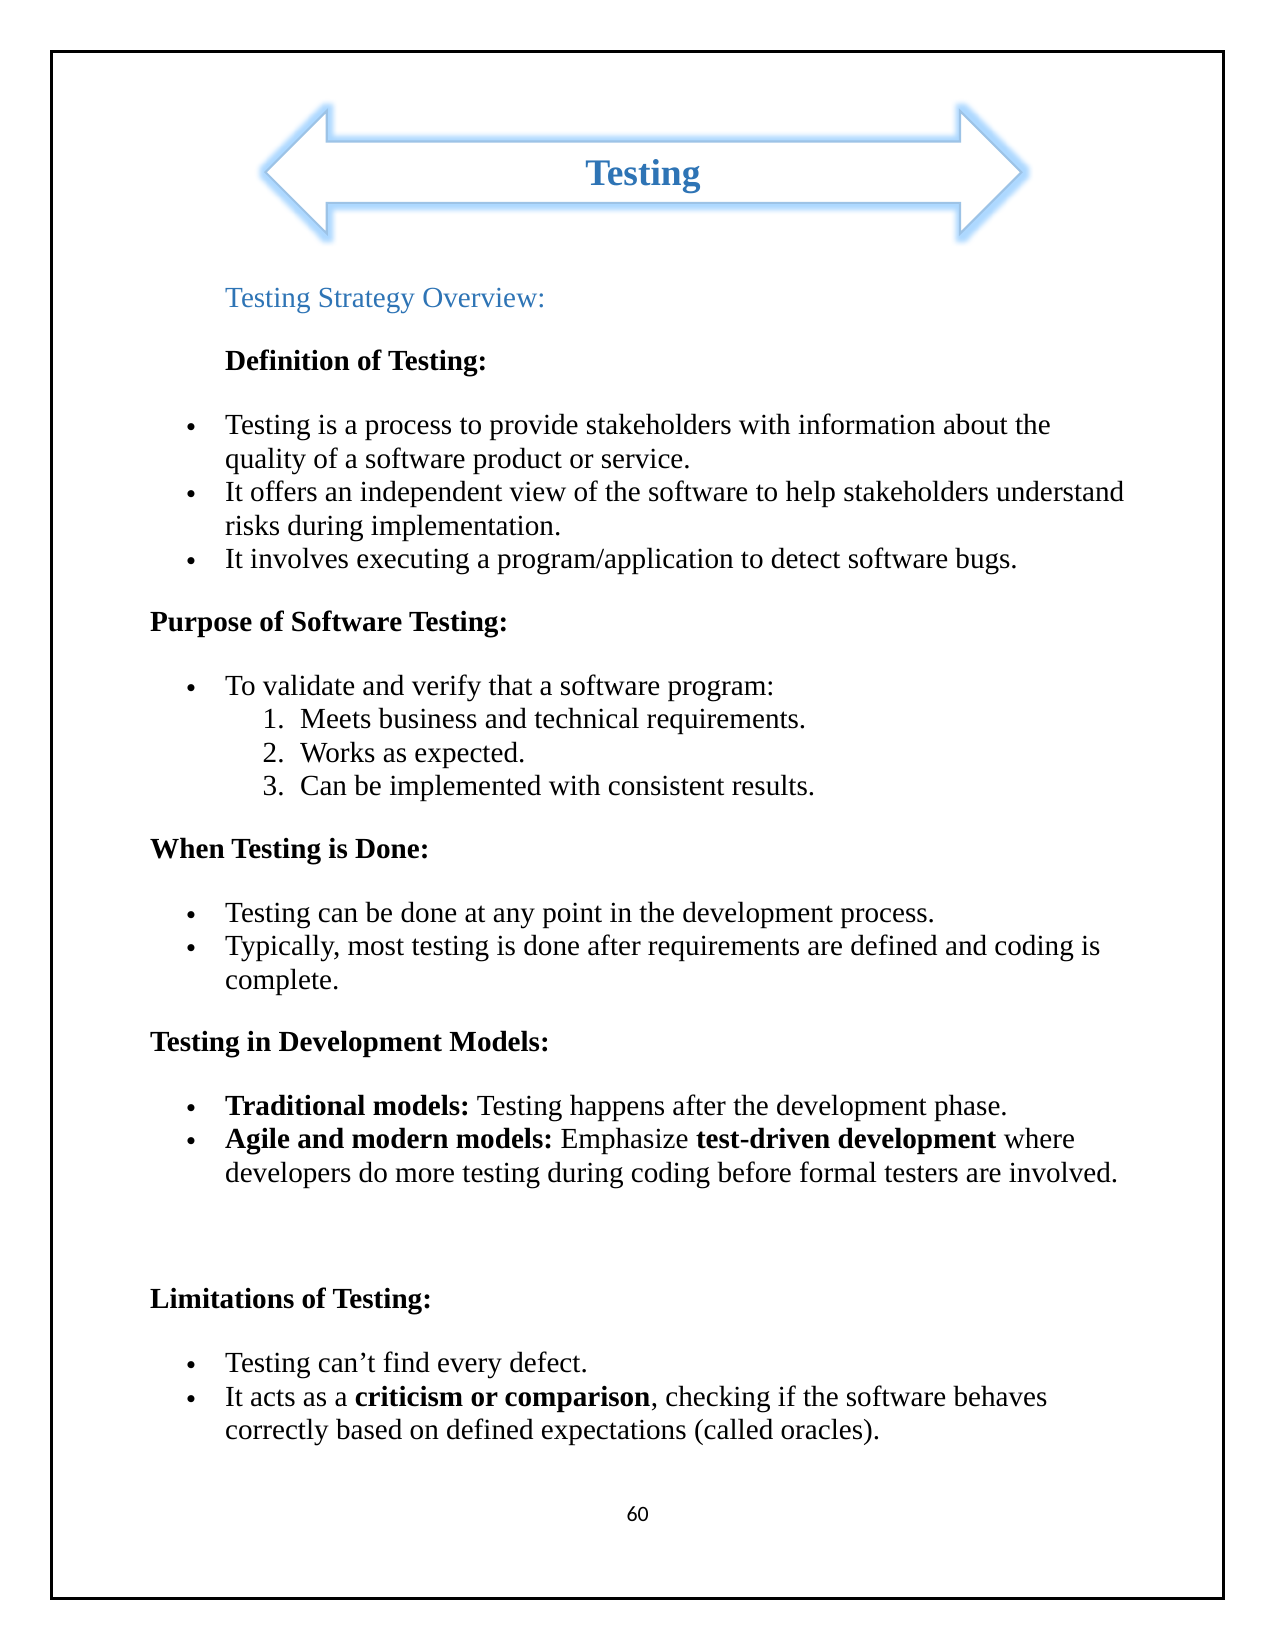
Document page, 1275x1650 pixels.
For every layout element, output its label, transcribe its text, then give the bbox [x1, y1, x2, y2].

list Works as expected. [262, 735, 1125, 768]
list Can be implemented with consistent results. [262, 768, 1125, 802]
subtitle Testing Strategy Overview: [225, 280, 1125, 313]
text Limitations of Testing: [150, 1282, 1125, 1315]
list To validate and verify that a software program: [187, 668, 1125, 701]
list Agile and modern models: Emphasize test-driven development where developers do more testing during coding before formal testers are involved. [187, 1122, 1125, 1189]
list It offers an independent view of the software to help stakeholders understand risks during implementation. [187, 474, 1125, 541]
text Purpose of Software Testing: [150, 604, 1125, 638]
text Testing in Development Models: [150, 1024, 1125, 1058]
list Testing can be done at any point in the development process. [187, 895, 1125, 928]
list Testing is a process to provide stakeholders with information about the quality of a software product or service. [187, 407, 1125, 474]
text Definition of Testing: [225, 343, 1125, 377]
list Meets business and technical requirements. [262, 701, 1125, 735]
text When Testing is Done: [150, 831, 1125, 864]
list It acts as a criticism or comparison, checking if the software behaves correctly based on defined expectations (called oracles). [187, 1379, 1125, 1446]
list Traditional models: Testing happens after the development phase. [187, 1088, 1125, 1122]
list Testing can’t find every defect. [187, 1345, 1125, 1379]
list It involves executing a program/application to detect software bugs. [187, 541, 1125, 575]
list Typically, most testing is done after requirements are defined and coding is complete. [187, 928, 1125, 995]
